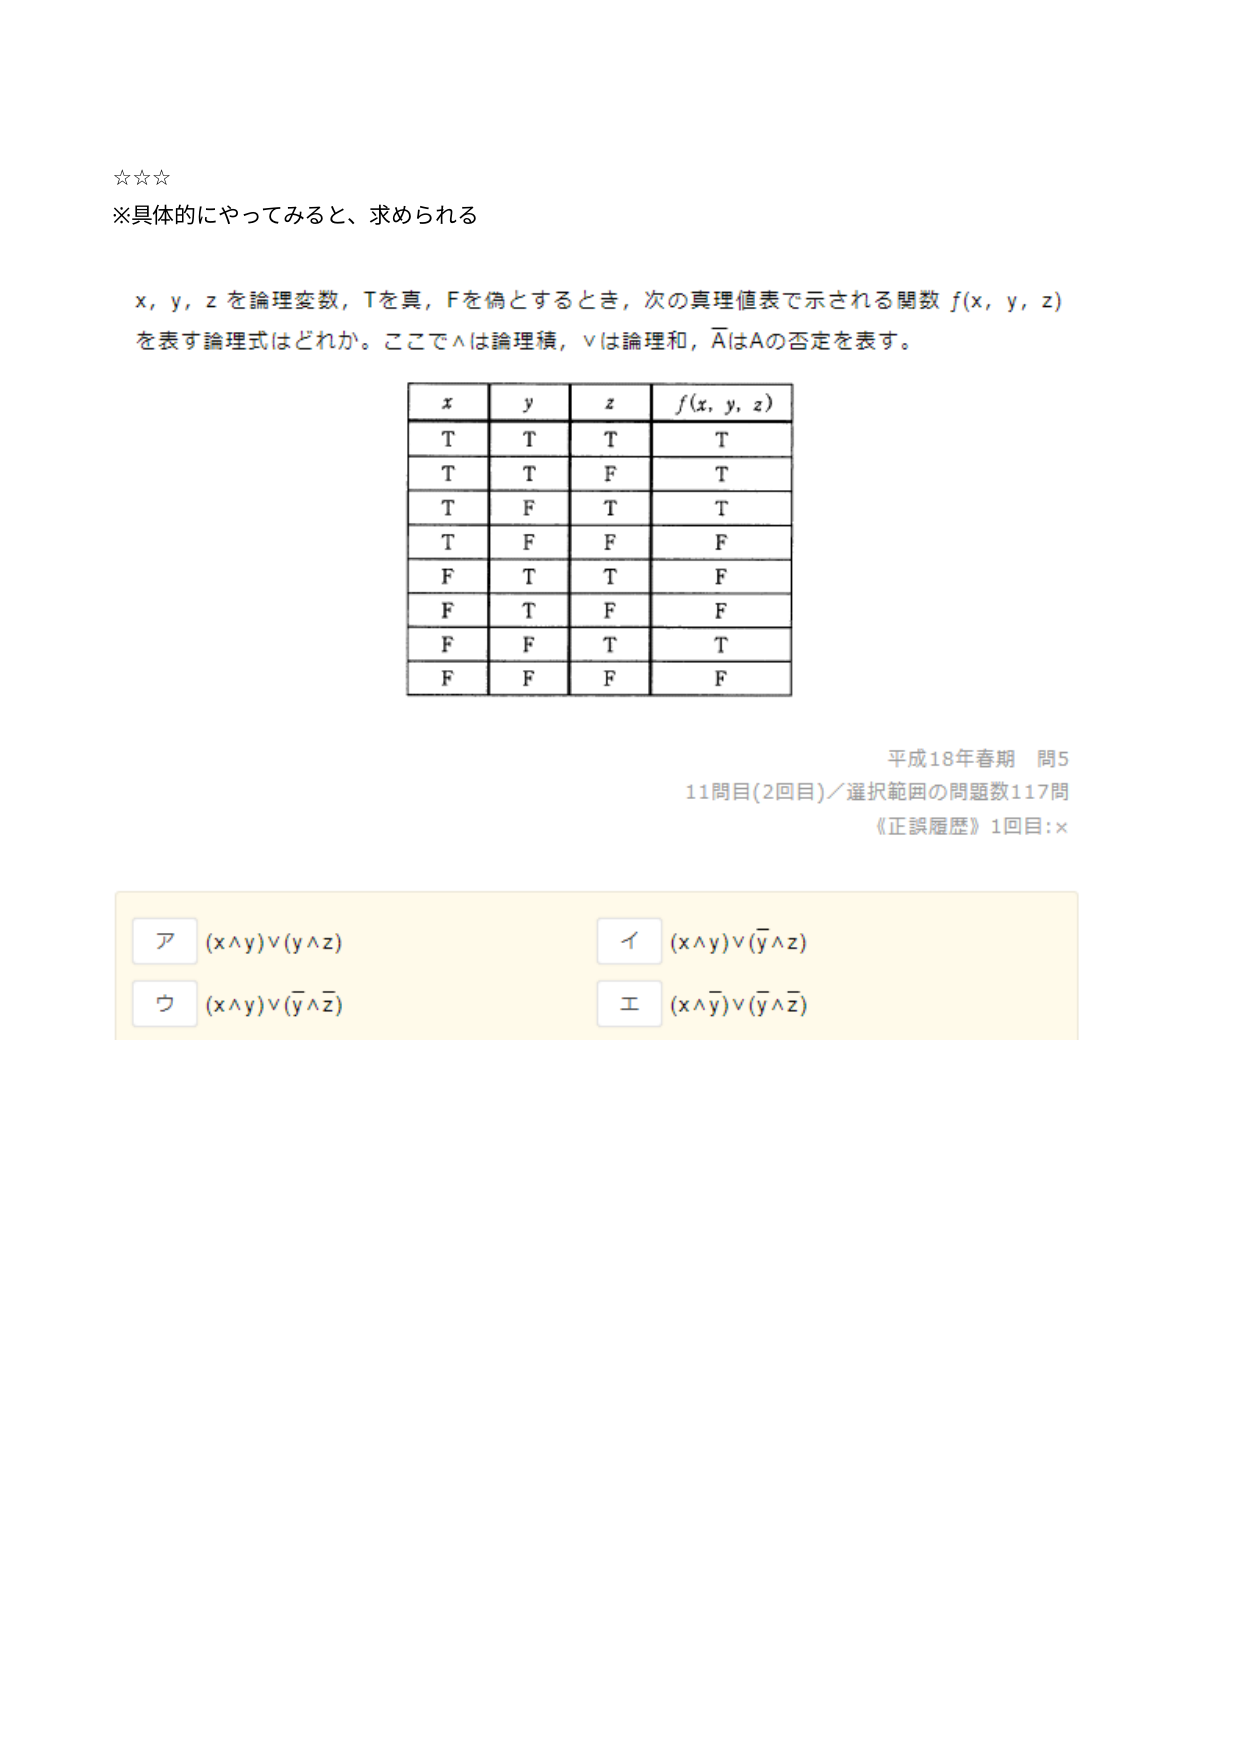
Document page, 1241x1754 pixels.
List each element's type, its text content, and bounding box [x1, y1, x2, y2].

text ※具体的にやってみると、求められる [112, 196, 1128, 233]
text ☆☆☆ [112, 158, 1128, 196]
picture [112, 270, 1082, 1040]
